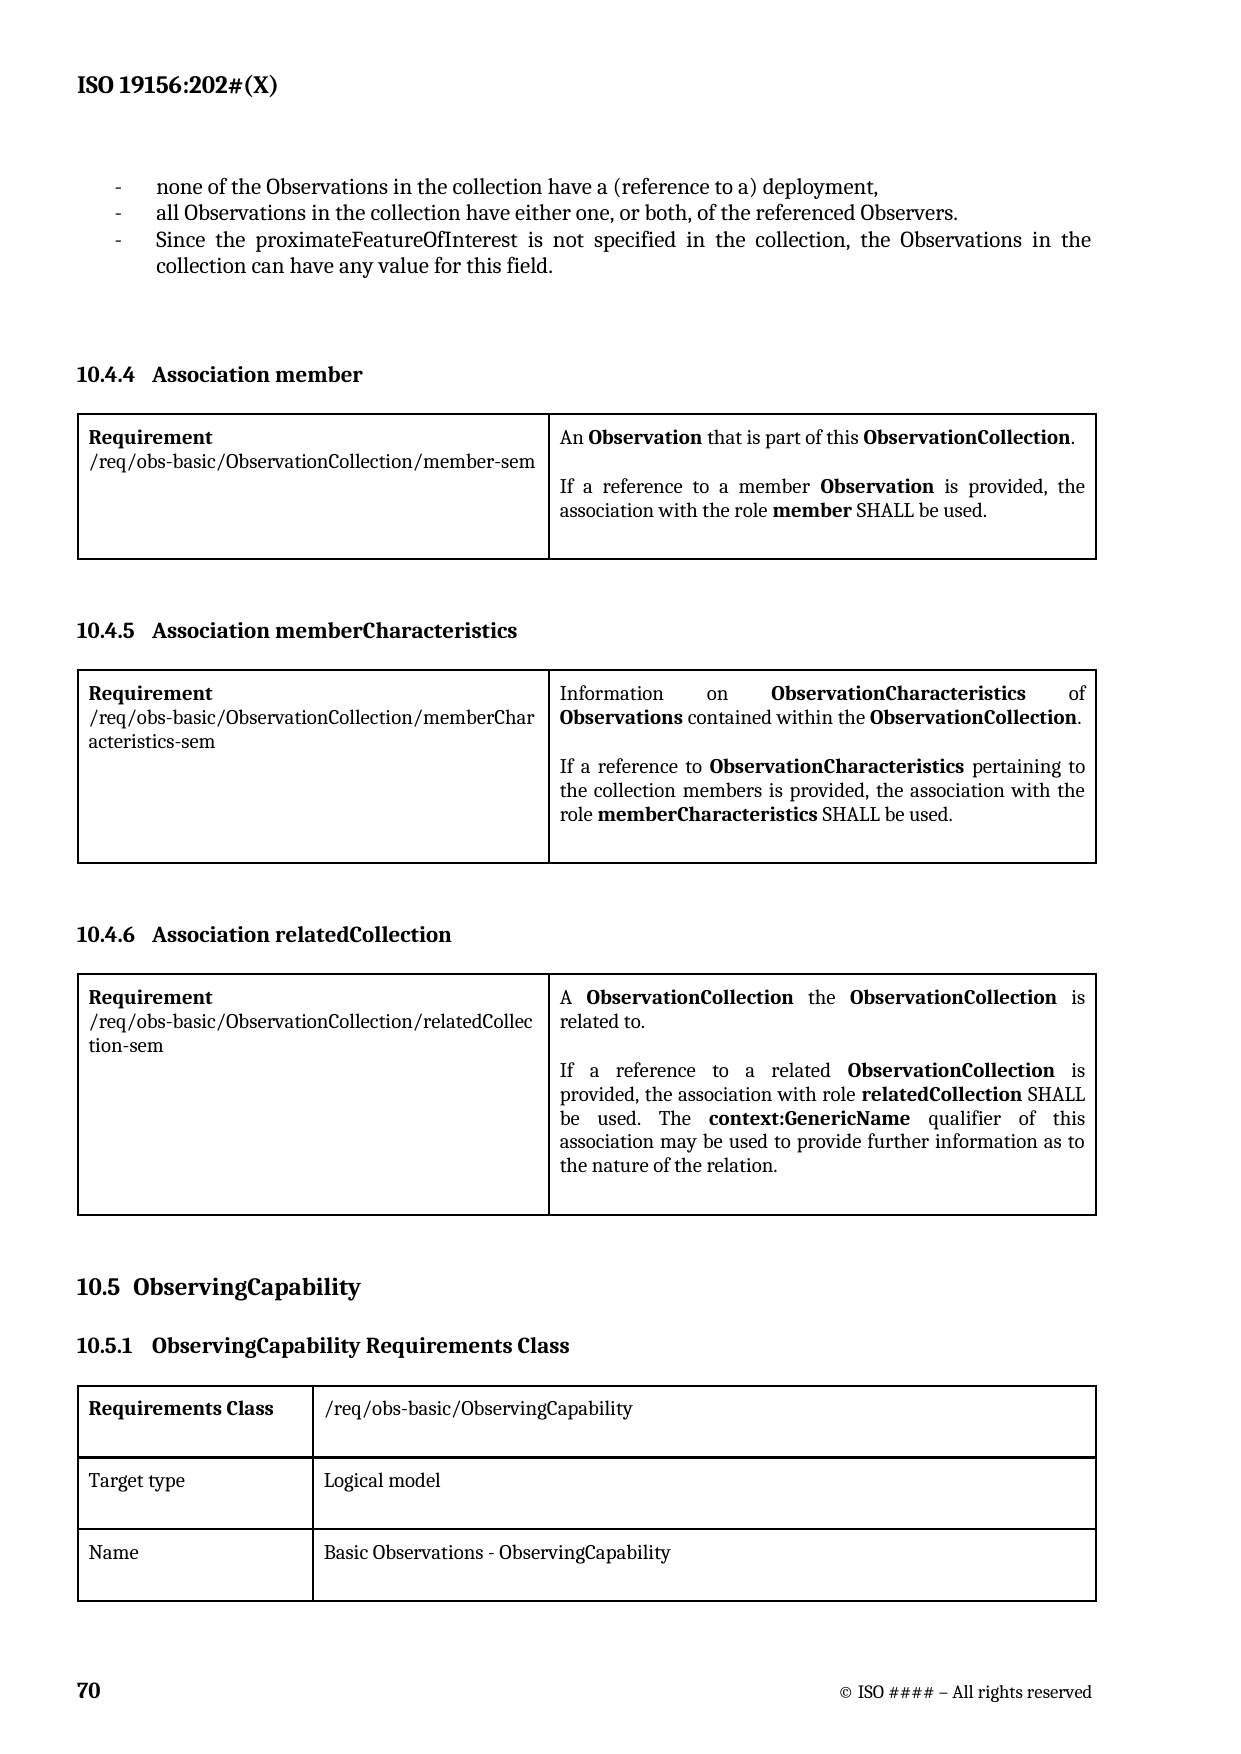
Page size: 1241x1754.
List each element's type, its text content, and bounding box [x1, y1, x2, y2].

list none of the Observations in the collection have a (reference to a) deployment, [114, 174, 1092, 200]
subtitle Association relatedCollection [77, 921, 1092, 948]
subtitle ObservingCapability [77, 1273, 1092, 1302]
list all Observations in the collection have either one, or both, of the referenced Observers. [114, 200, 1092, 227]
list Since the proximateFeatureOfInterest is not specified in the collection, the Observations in the collection can have any value for this field. [114, 227, 1092, 279]
table_cell Logical model [314, 1459, 1095, 1528]
table_cell Target type [79, 1459, 312, 1528]
table_cell Name [79, 1530, 312, 1600]
subtitle Association memberCharacteristics [77, 618, 1092, 644]
table_header Requirements Class [79, 1387, 312, 1456]
table_header Requirement /req/obs-basic/ObservationCollection/relatedCollection-sem [79, 975, 548, 1213]
table_header /req/obs-basic/ObservingCapability [314, 1387, 1095, 1456]
subtitle ObservingCapability Requirements Class [77, 1333, 1092, 1359]
table_header An Observation that is part of this ObservationCollection. If a reference to a member Observation is provided, the association with the role member SHALL be used. [550, 415, 1095, 558]
table_header Requirement /req/obs-basic/ObservationCollection/member-sem [79, 415, 548, 558]
table_header A ObservationCollection the ObservationCollection is related to. If a reference to a related ObservationCollection is provided, the association with role relatedCollection SHALL be used. The context:GenericName qualifier of this association may be used to provide further information as to the nature of the relation. [550, 975, 1095, 1213]
subtitle Association member [77, 362, 1092, 388]
table_header Requirement /req/obs-basic/ObservationCollection/memberCharacteristics-sem [79, 671, 548, 862]
table_header Information on ObservationCharacteristics of Observations contained within the ObservationCollection. If a reference to ObservationCharacteristics pertaining to the collection members is provided, the association with the role memberCharacteristics SHALL be used. [550, 671, 1095, 862]
table_cell Basic Observations - ObservingCapability [314, 1530, 1095, 1600]
